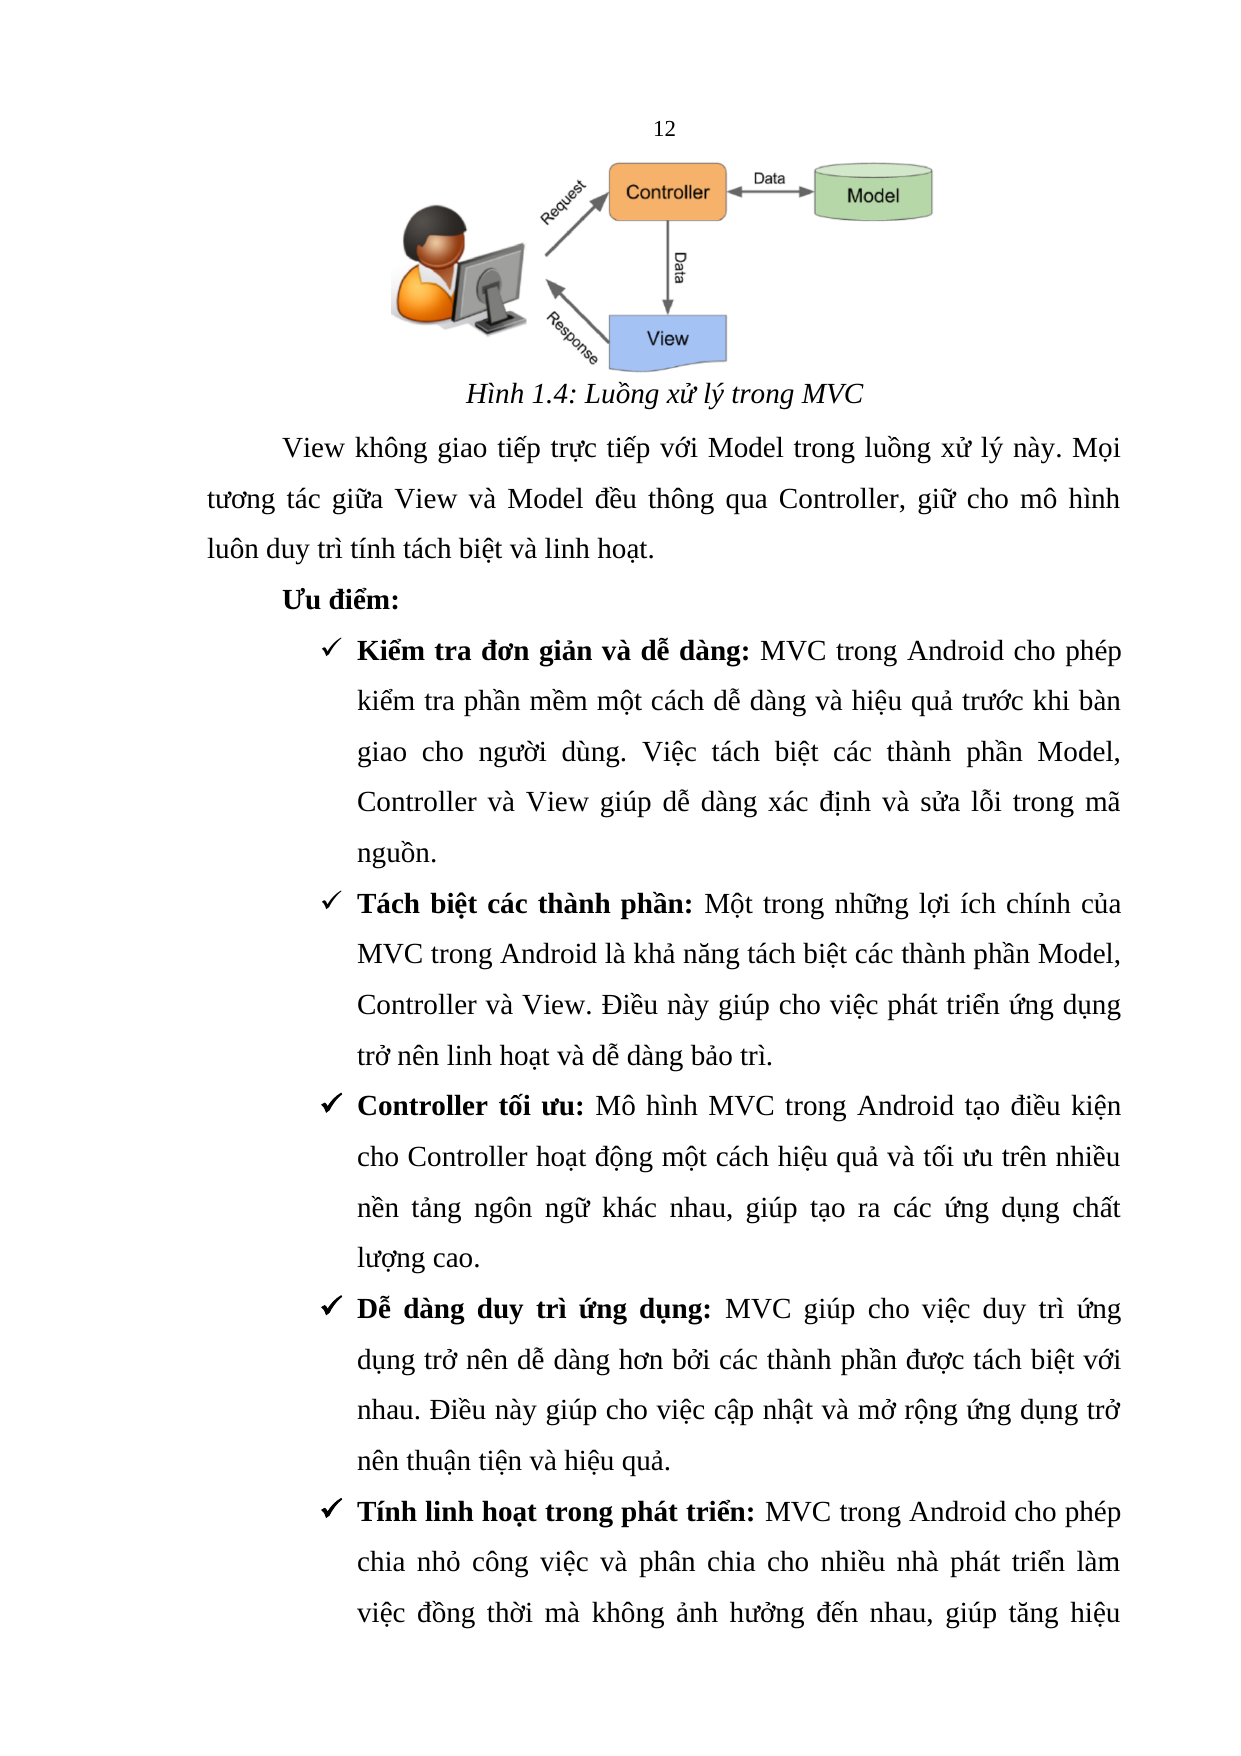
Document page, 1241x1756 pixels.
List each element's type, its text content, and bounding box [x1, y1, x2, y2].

text View không giao tiếp trực tiếp với Model trong luồng xử lý này. Mọi tương tác giữa View và Model đều thông qua Controller, giữ cho mô hình luôn duy trì tính tách biệt và linh hoạt. [207, 430, 1122, 565]
list Dễ dàng duy trì ứng dụng: MVC giúp cho việc duy trì ứng dụng trở nên dễ dàng hơn bởi các thành phần được tách biệt với nhau. Điều này giúp cho việc cập nhật và mở rộng ứng dụng trở nên thuận tiện và hiệu quả. [319, 1291, 1122, 1477]
list Controller tối ưu: Mô hình MVC trong Android tạo điều kiện cho Controller hoạt động một cách hiệu quả và tối ưu trên nhiều nền tảng ngôn ngữ khác nhau, giúp tạo ra các ứng dụng chất lượng cao. [319, 1088, 1122, 1274]
picture [391, 153, 938, 376]
list Kiểm tra đơn giản và dễ dàng: MVC trong Android cho phép kiểm tra phần mềm một cách dễ dàng và hiệu quả trước khi bàn giao cho người dùng. Việc tách biệt các thành phần Model, Controller và View giúp dễ dàng xác định và sửa lỗi trong mã nguồn. [319, 633, 1122, 869]
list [319, 1494, 1122, 1628]
text Hình 1.4: Luồng xử lý trong MVC [207, 376, 1122, 409]
text Ưu điểm: [207, 582, 1080, 616]
list Tách biệt các thành phần: Một trong những lợi ích chính của MVC trong Android là khả năng tách biệt các thành phần Model, Controller và View. Điều này giúp cho việc phát triển ứng dụng trở nên linh hoạt và dễ dàng bảo trì. [319, 886, 1122, 1071]
